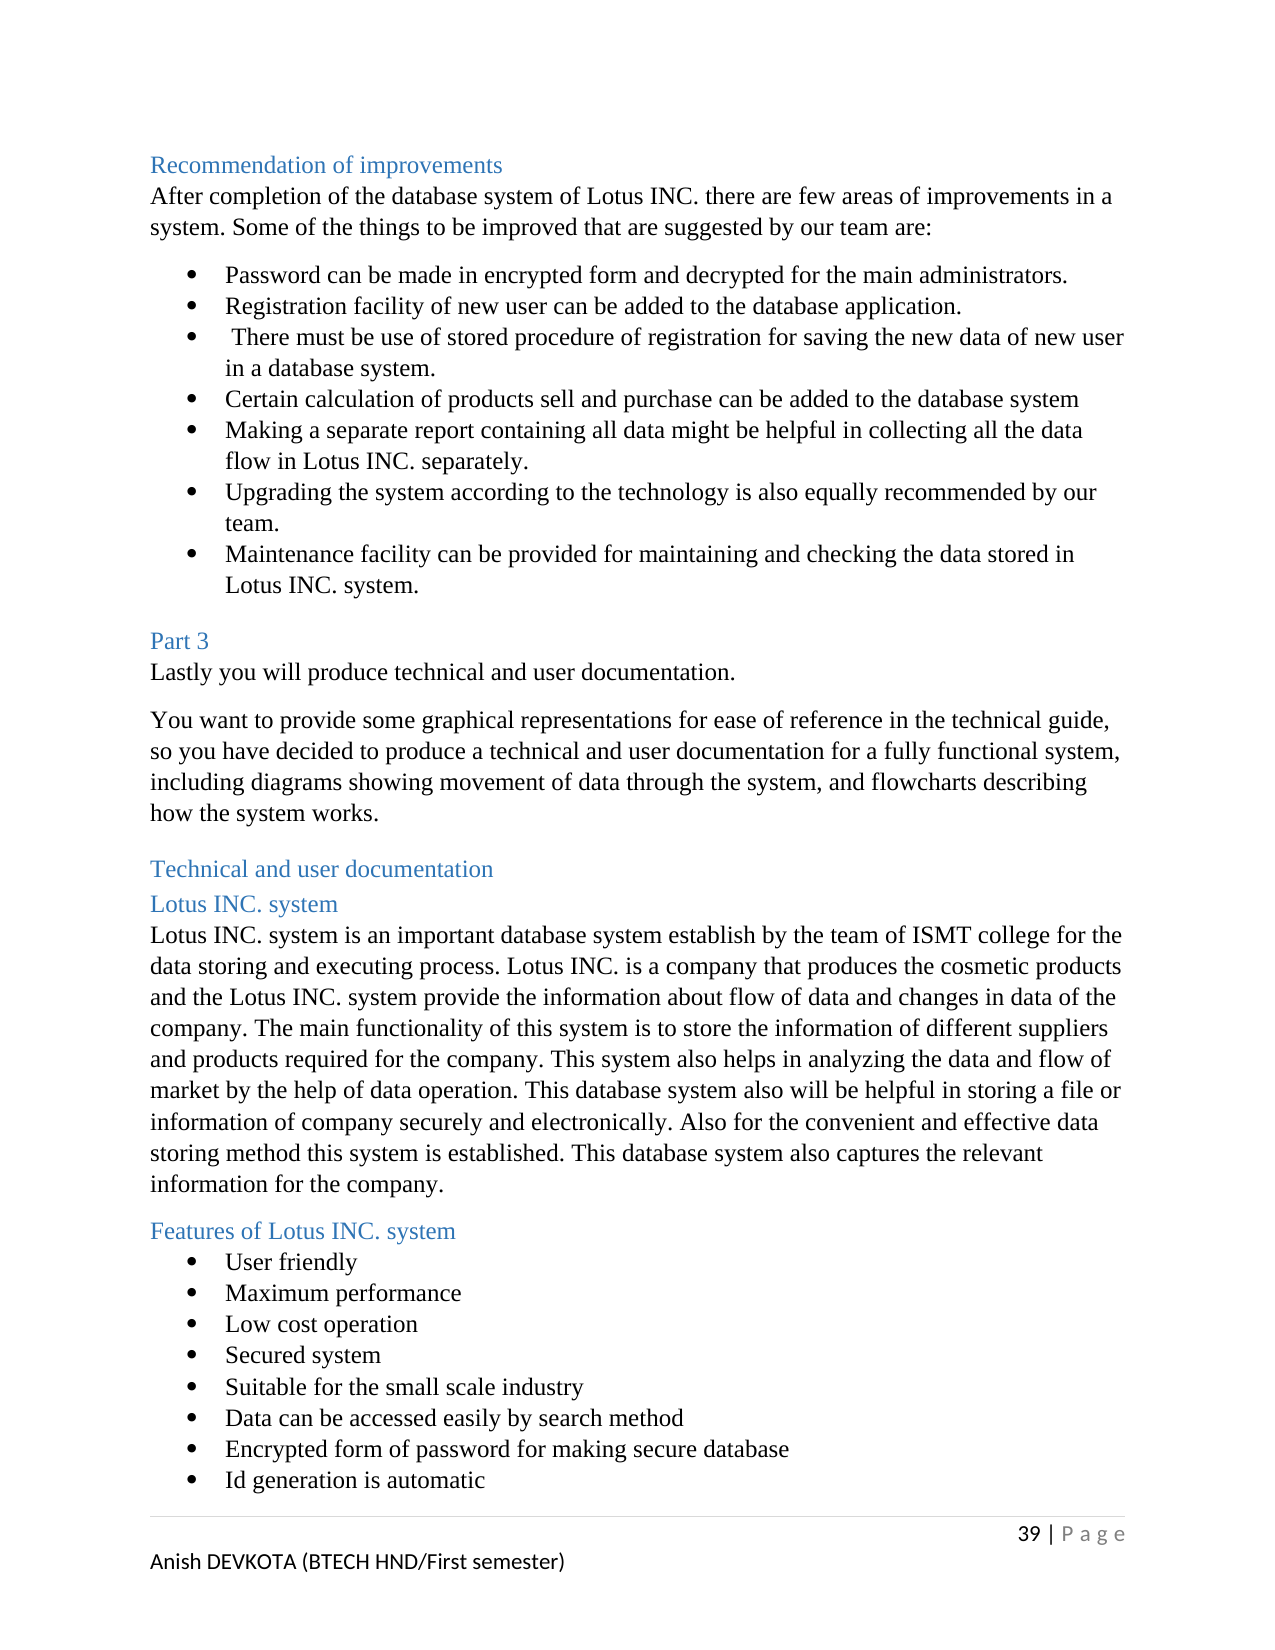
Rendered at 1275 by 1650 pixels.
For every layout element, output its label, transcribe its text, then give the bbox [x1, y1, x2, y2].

text You want to provide some graphical representations for ease of reference in the technical guide, so you have decided to produce a technical and user documentation for a fully functional system, including diagrams showing movement of data through the system, and flowcharts describing how the system works. [150, 705, 1125, 827]
subtitle Lotus INC. system [150, 889, 1125, 918]
text After completion of the database system of Lotus INC. there are few areas of improvements in a system. Some of the things to be improved that are suggested by our team are: [150, 181, 1125, 241]
list Id generation is automatic [187, 1465, 1125, 1493]
list Data can be accessed easily by search method [187, 1403, 1125, 1431]
list Certain calculation of products sell and purchase can be added to the database system [187, 384, 1125, 413]
list Low cost operation [187, 1309, 1125, 1338]
list Password can be made in encrypted form and decrypted for the main administrators. [187, 260, 1125, 288]
subtitle Recommendation of improvements [150, 150, 1125, 179]
subtitle Part 3 [150, 626, 1125, 655]
subtitle Technical and user documentation [150, 854, 1125, 883]
list Maintenance facility can be provided for maintaining and checking the data stored in Lotus INC. system. [187, 539, 1125, 599]
list Registration facility of new user can be added to the database application. [187, 291, 1125, 319]
list Secured system [187, 1341, 1125, 1369]
list Making a separate report containing all data might be helpful in collecting all the data flow in Lotus INC. separately. [187, 415, 1125, 475]
list User friendly [187, 1247, 1125, 1276]
list Upgrading the system according to the technology is also equally recommended by our team. [187, 477, 1125, 537]
list Maximum performance [187, 1278, 1125, 1307]
text Lotus INC. system is an important database system establish by the team of ISMT college for the data storing and executing process. Lotus INC. is a company that produces the cosmetic products and the Lotus INC. system provide the information about flow of data and changes in data of the company. The main functionality of this system is to store the information of different suppliers and products required for the company. This system also helps in analyzing the data and flow of market by the help of data operation. This database system also will be helpful in storing a file or information of company securely and electronically. Also for the convenient and effective data storing method this system is established. This database system also captures the relevant information for the company. [150, 920, 1125, 1197]
list Encrypted form of password for making secure database [187, 1434, 1125, 1462]
subtitle Features of Lotus INC. system [150, 1216, 1125, 1245]
list Suitable for the small scale industry [187, 1372, 1125, 1400]
text Lastly you will produce technical and user documentation. [150, 657, 1125, 686]
list There must be use of stored procedure of registration for saving the new data of new user in a database system. [187, 322, 1125, 382]
